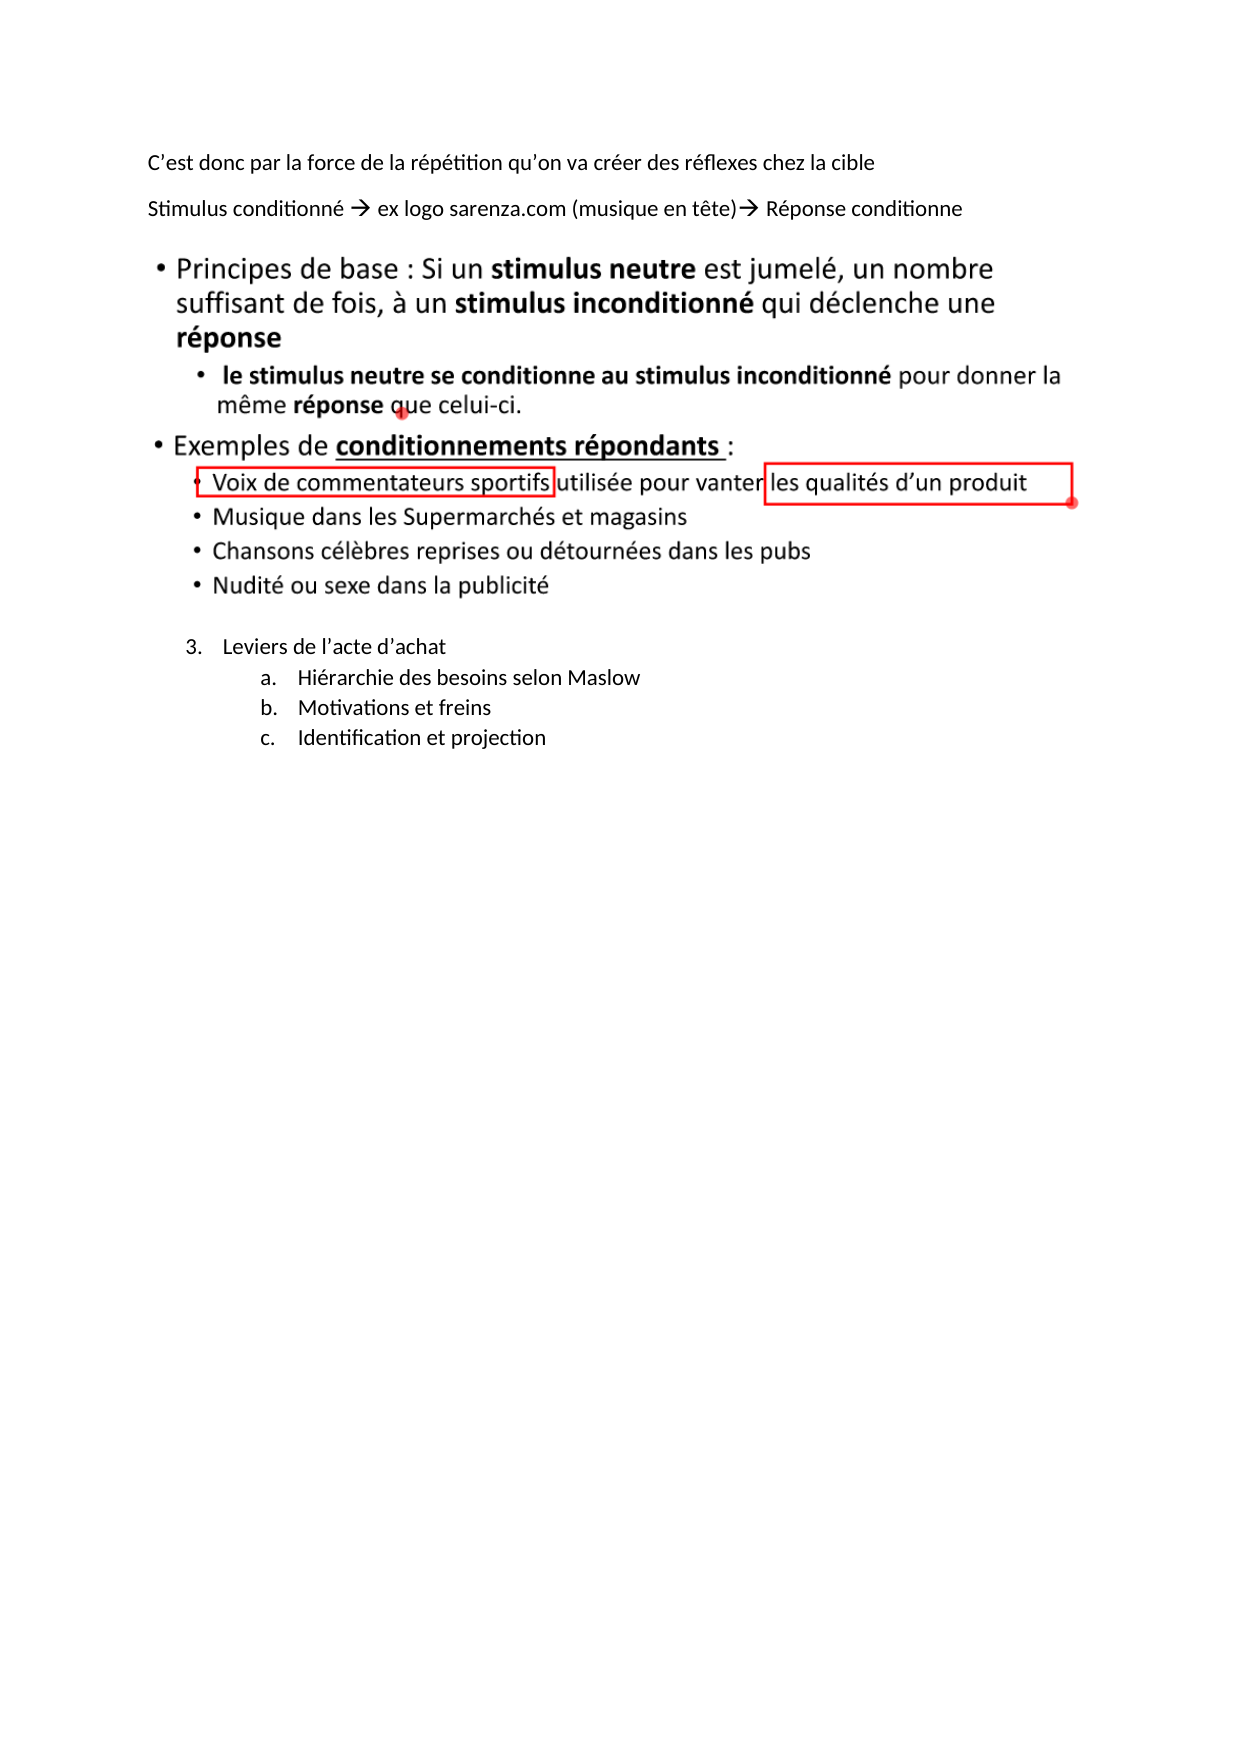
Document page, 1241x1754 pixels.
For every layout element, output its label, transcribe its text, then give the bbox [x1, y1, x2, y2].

list Identification et projection [260, 723, 1093, 751]
list Leviers de l’acte d’achat [185, 632, 1093, 660]
text C’est donc par la force de la répétition qu’on va créer des réflexes chez la cible [148, 148, 1093, 176]
list Motivations et freins [260, 693, 1093, 721]
picture [147, 241, 1093, 428]
picture [147, 429, 1093, 614]
text Stimulus conditionné ex logo sarenza.com (musique en tête) Réponse conditionne [148, 194, 1093, 222]
list Hiérarchie des besoins selon Maslow [260, 663, 1093, 691]
